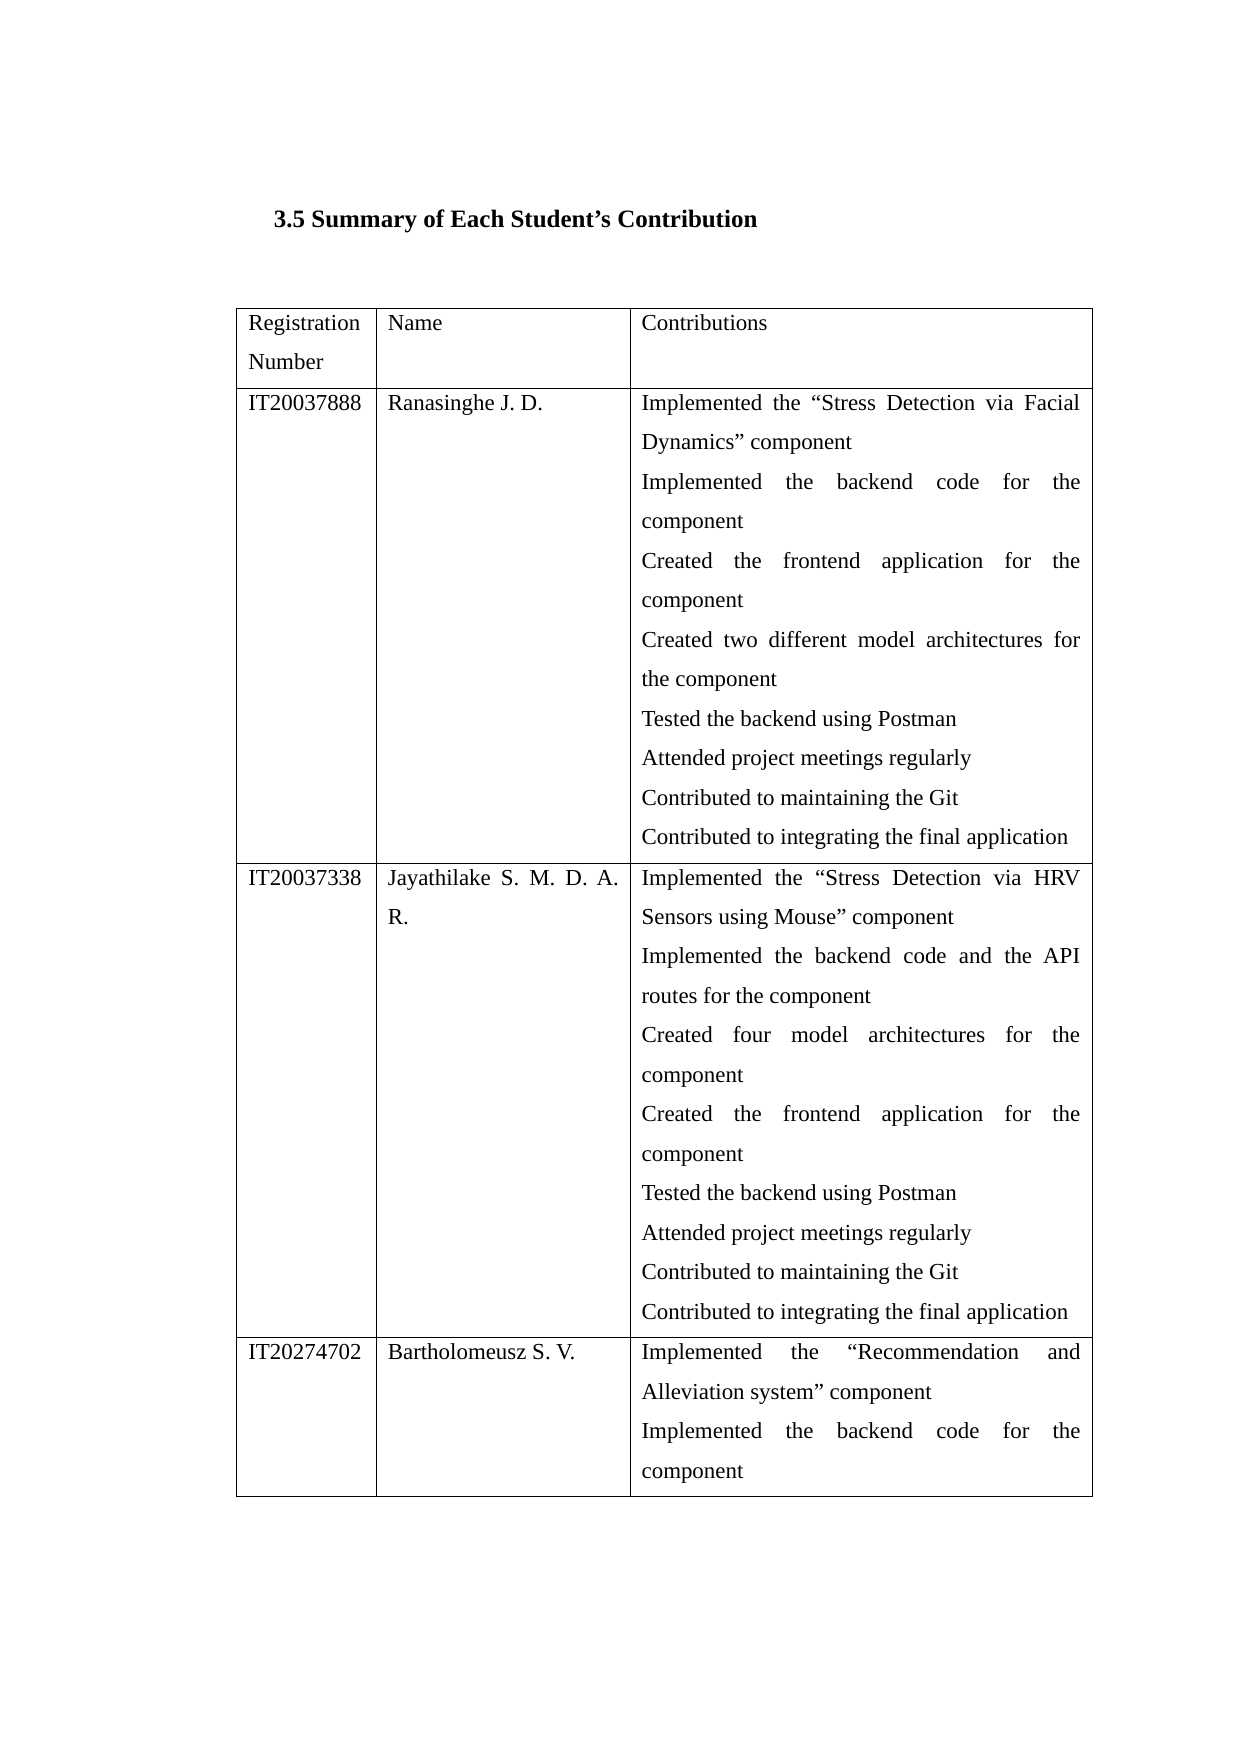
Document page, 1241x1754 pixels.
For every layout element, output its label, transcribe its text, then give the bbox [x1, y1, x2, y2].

table_cell Jayathilake S. M. D. A. R. [377, 864, 630, 1337]
table_header Name [377, 309, 630, 388]
table_cell IT20037888 [237, 389, 376, 862]
table_header Contributions [631, 309, 1092, 388]
table_cell Bartholomeusz S. V. [377, 1338, 630, 1496]
table_cell Implemented the “Stress Detection via HRV Sensors using Mouse” component Implemented the backend code and the API routes for the component Created four model architectures for the component Created the frontend application for the component Tested the backend using Postman Attended project meetings regularly Contributed to maintaining the Git Contributed to integrating the final application [631, 864, 1092, 1337]
table_cell IT20037338 [237, 864, 376, 1337]
table_cell IT20274702 [237, 1338, 376, 1496]
subtitle Summary of Each Student’s Contribution [274, 204, 1092, 233]
table_header Registration Number [237, 309, 376, 388]
table_cell Ranasinghe J. D. [377, 389, 630, 862]
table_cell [631, 1338, 1092, 1496]
table_cell Implemented the “Stress Detection via Facial Dynamics” component Implemented the backend code for the component Created the frontend application for the component Created two different model architectures for the component Tested the backend using Postman Attended project meetings regularly Contributed to maintaining the Git Contributed to integrating the final application [631, 389, 1092, 862]
